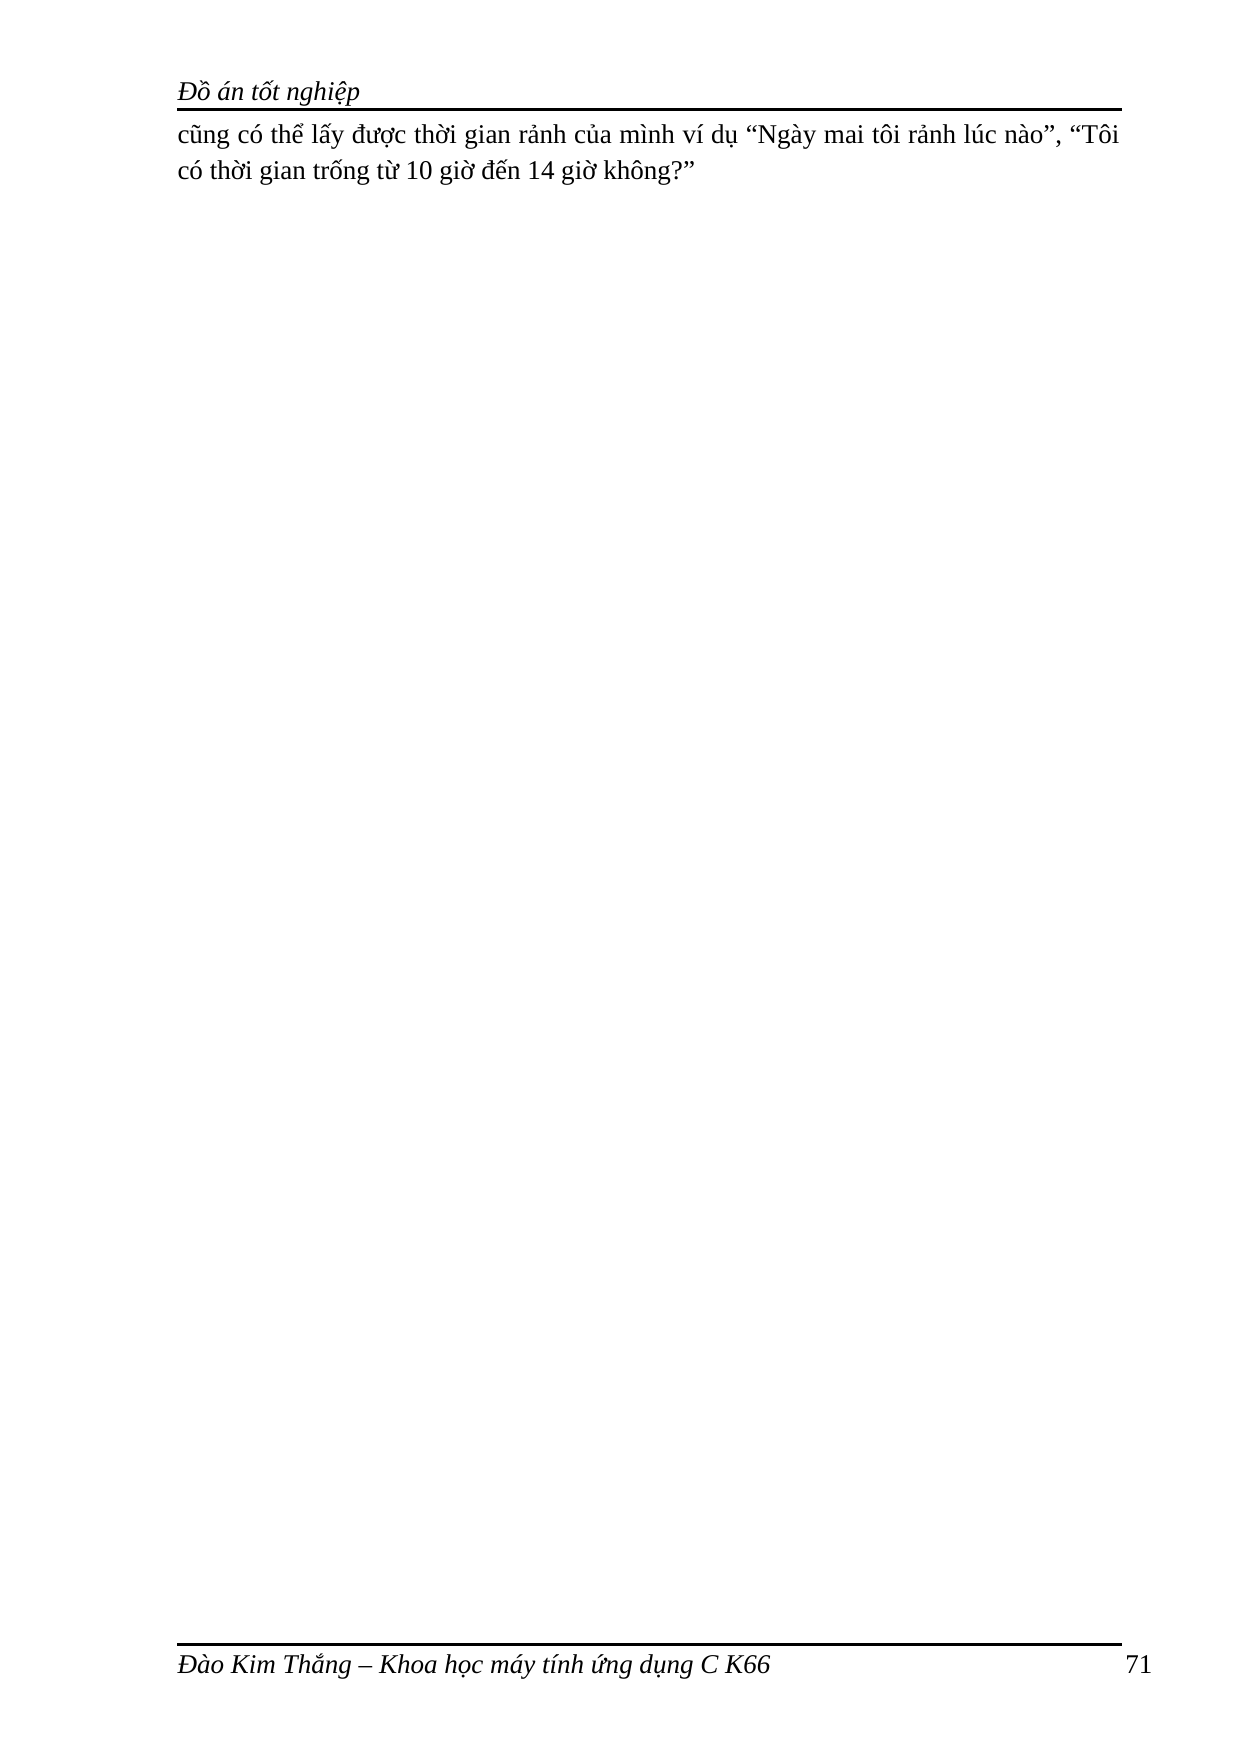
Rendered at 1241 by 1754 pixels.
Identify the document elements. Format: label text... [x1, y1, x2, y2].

text Tiếp theo ta tiến hành lấy sự kiện trong một khoảng thời gian ví dụ như “Từ 13h đến 16h ngày mai tôi có những lịch gì”, “Ngày mai tôi có những việc gì”,…Đồng thời ta cũng có thể lấy được thời gian rảnh của mình ví dụ “Ngày mai tôi rảnh lúc nào”, “Tôi có thời gian trống từ 10 giờ đến 14 giờ không?” [177, 118, 1122, 185]
